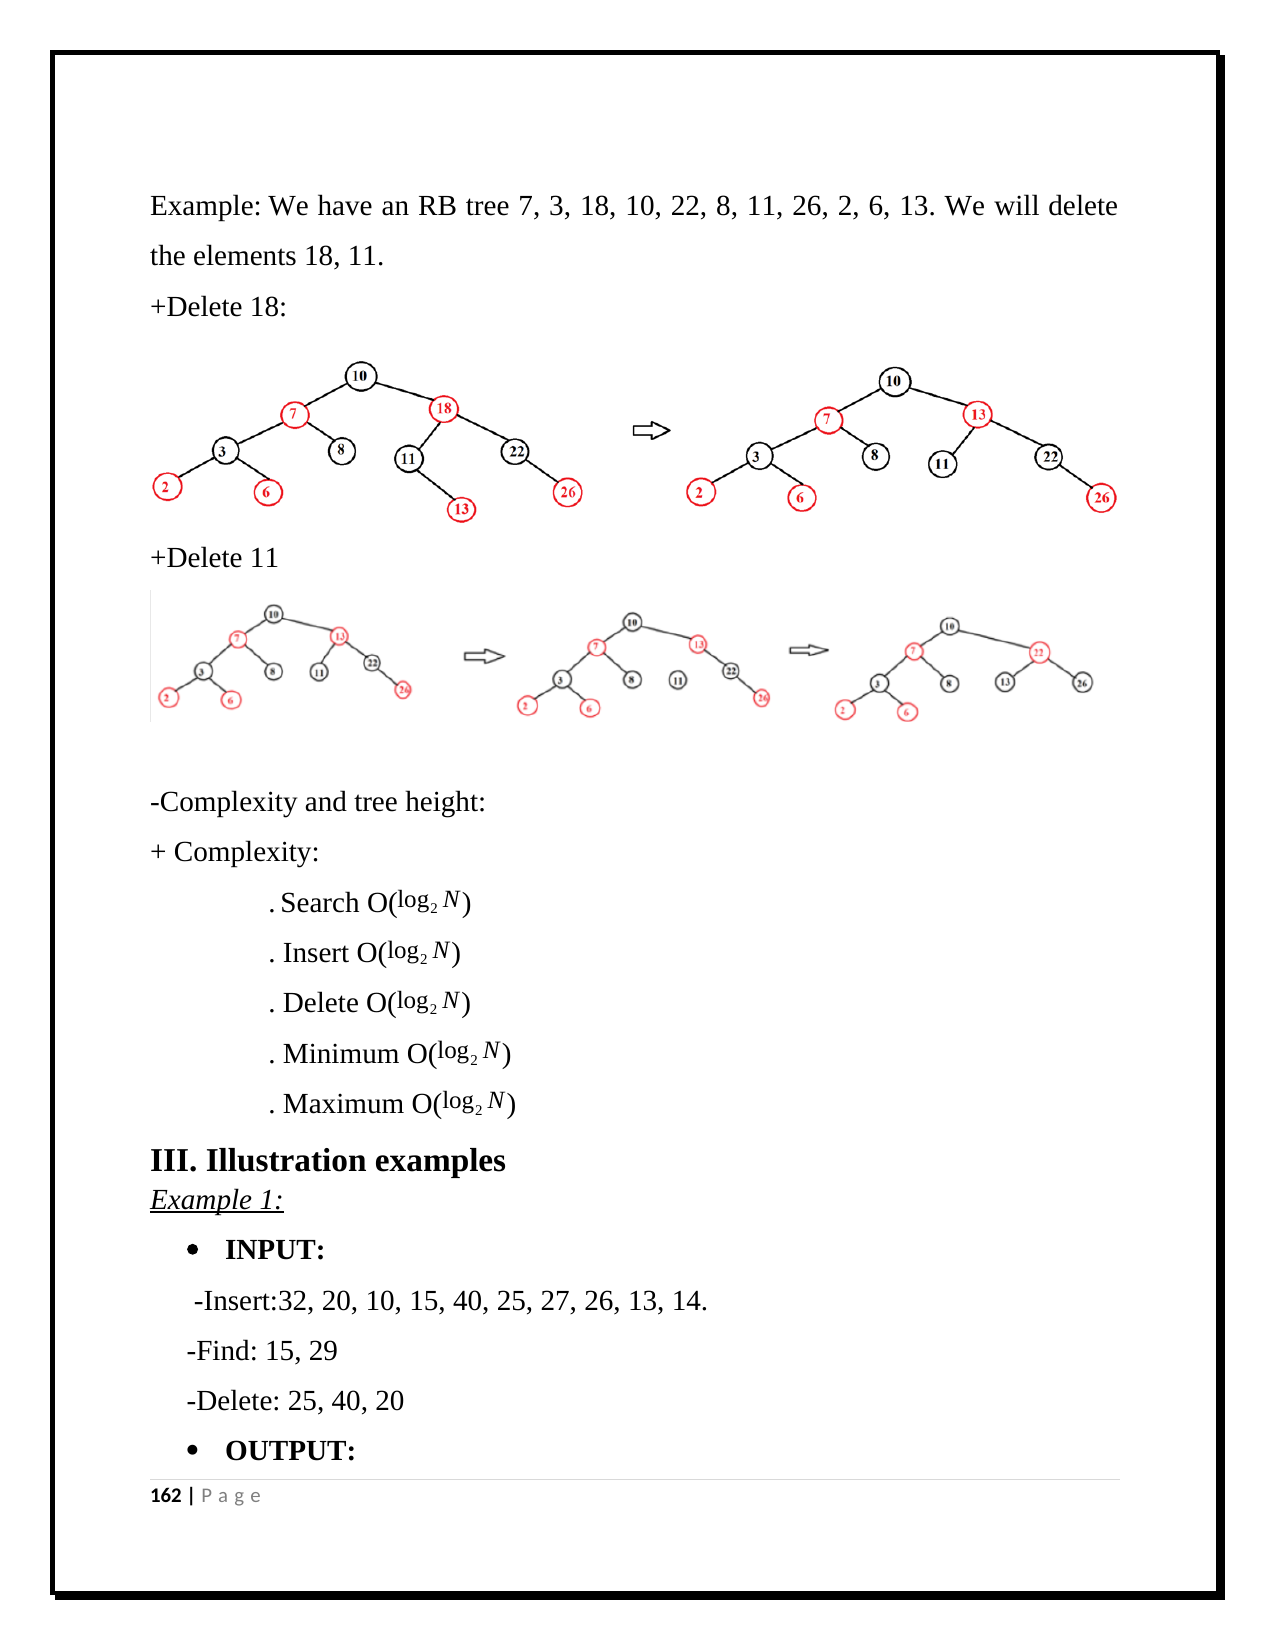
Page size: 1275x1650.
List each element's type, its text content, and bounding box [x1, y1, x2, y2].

picture [150, 590, 1125, 722]
text + Complexity: [150, 834, 1120, 868]
text -Find: 15, 29 [150, 1333, 1120, 1366]
text . Search O() [150, 885, 1120, 918]
text Example: We have an RB tree 7, 3, 18, 10, 22, 8, 11, 26, 2, 6, 13. We will delete the elements 18, 11. [150, 188, 1120, 272]
text . Minimum O() [150, 1036, 1120, 1069]
picture [150, 339, 1125, 528]
list INPUT: [187, 1232, 1120, 1266]
text +Delete 11 [150, 540, 1120, 573]
text -Delete: 25, 40, 20 [150, 1383, 1120, 1417]
text Example 1: [150, 1182, 1120, 1215]
text +Delete 18: [150, 289, 1120, 322]
text -Insert:32, 20, 10, 15, 40, 25, 27, 26, 13, 14. [150, 1283, 1120, 1316]
text -Complexity and tree height: [150, 784, 1120, 818]
text . Delete O() [150, 985, 1120, 1019]
subtitle III. Illustration examples [150, 1141, 1120, 1179]
text . Maximum O() [150, 1086, 1120, 1119]
list OUTPUT: [187, 1433, 1120, 1467]
text . Insert O() [150, 935, 1120, 969]
